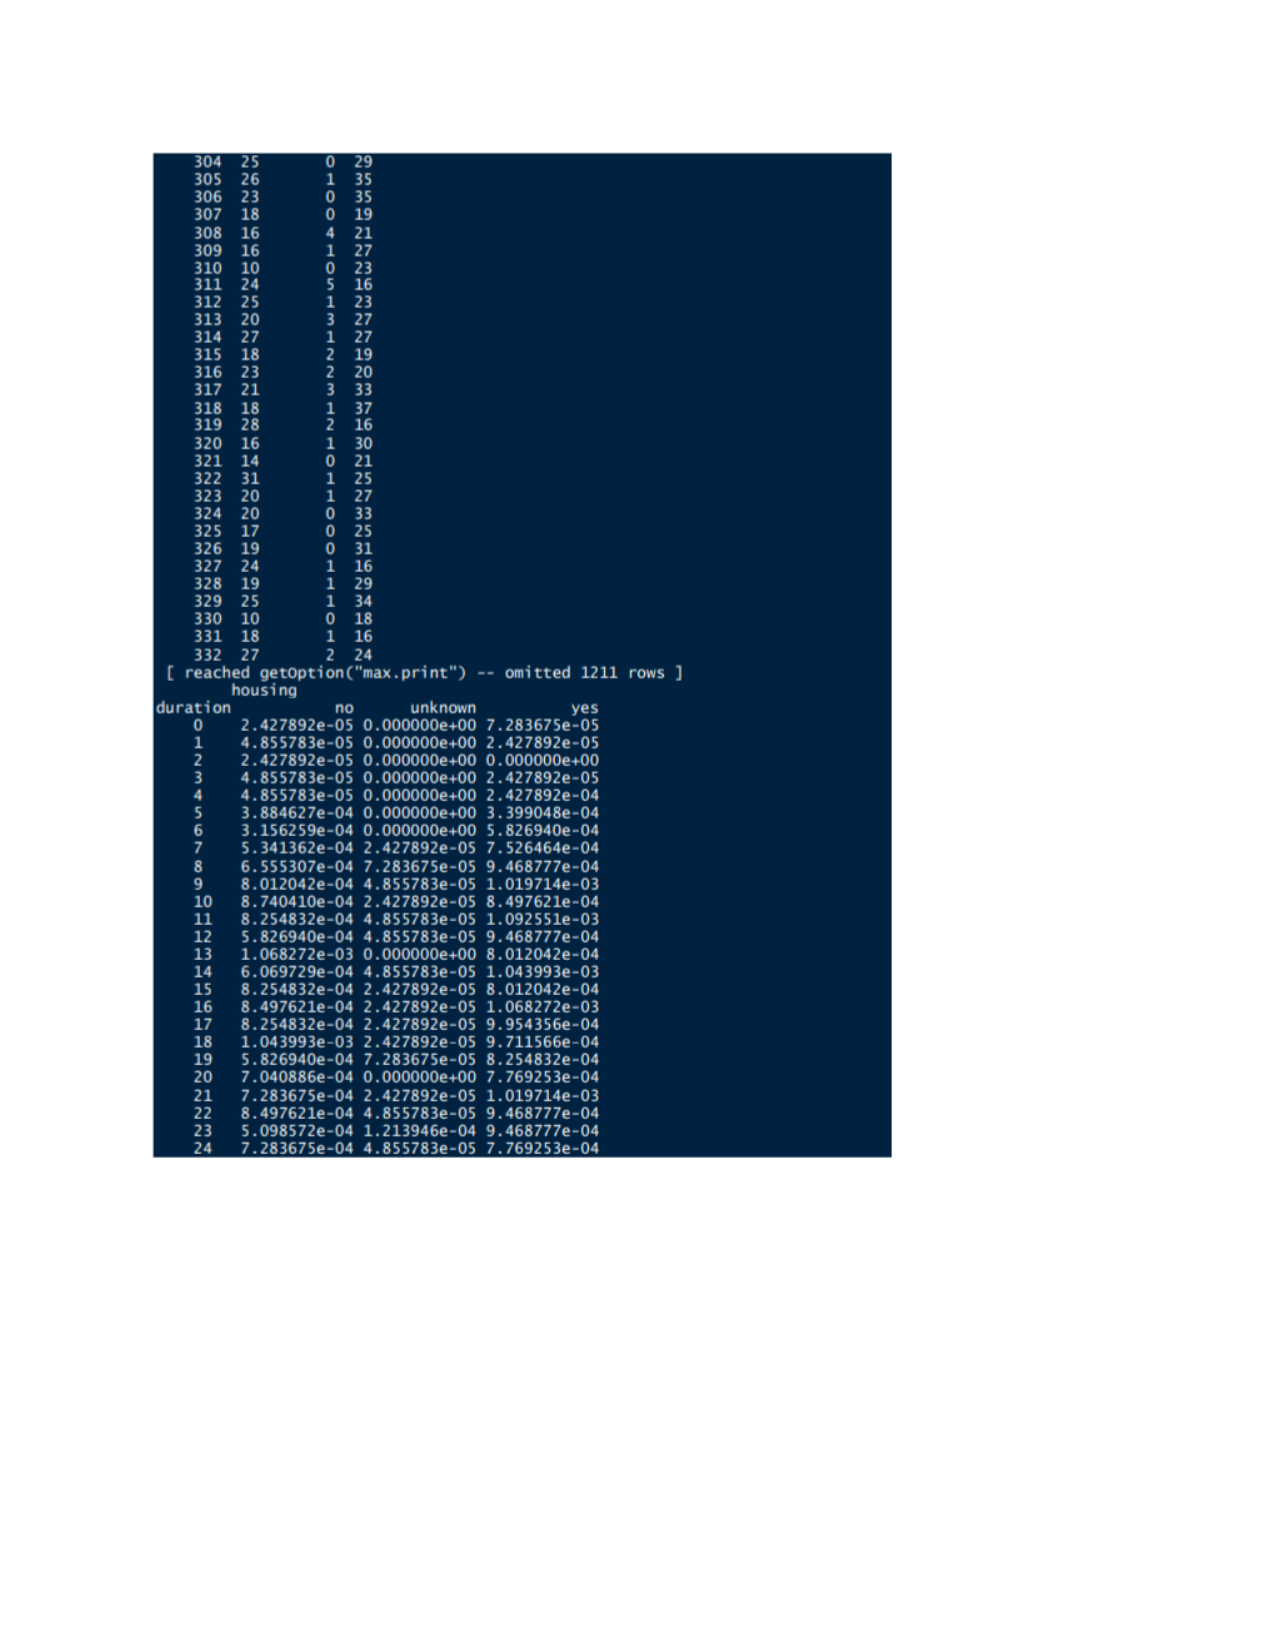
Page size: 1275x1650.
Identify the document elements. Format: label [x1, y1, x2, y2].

picture [150, 150, 893, 1159]
